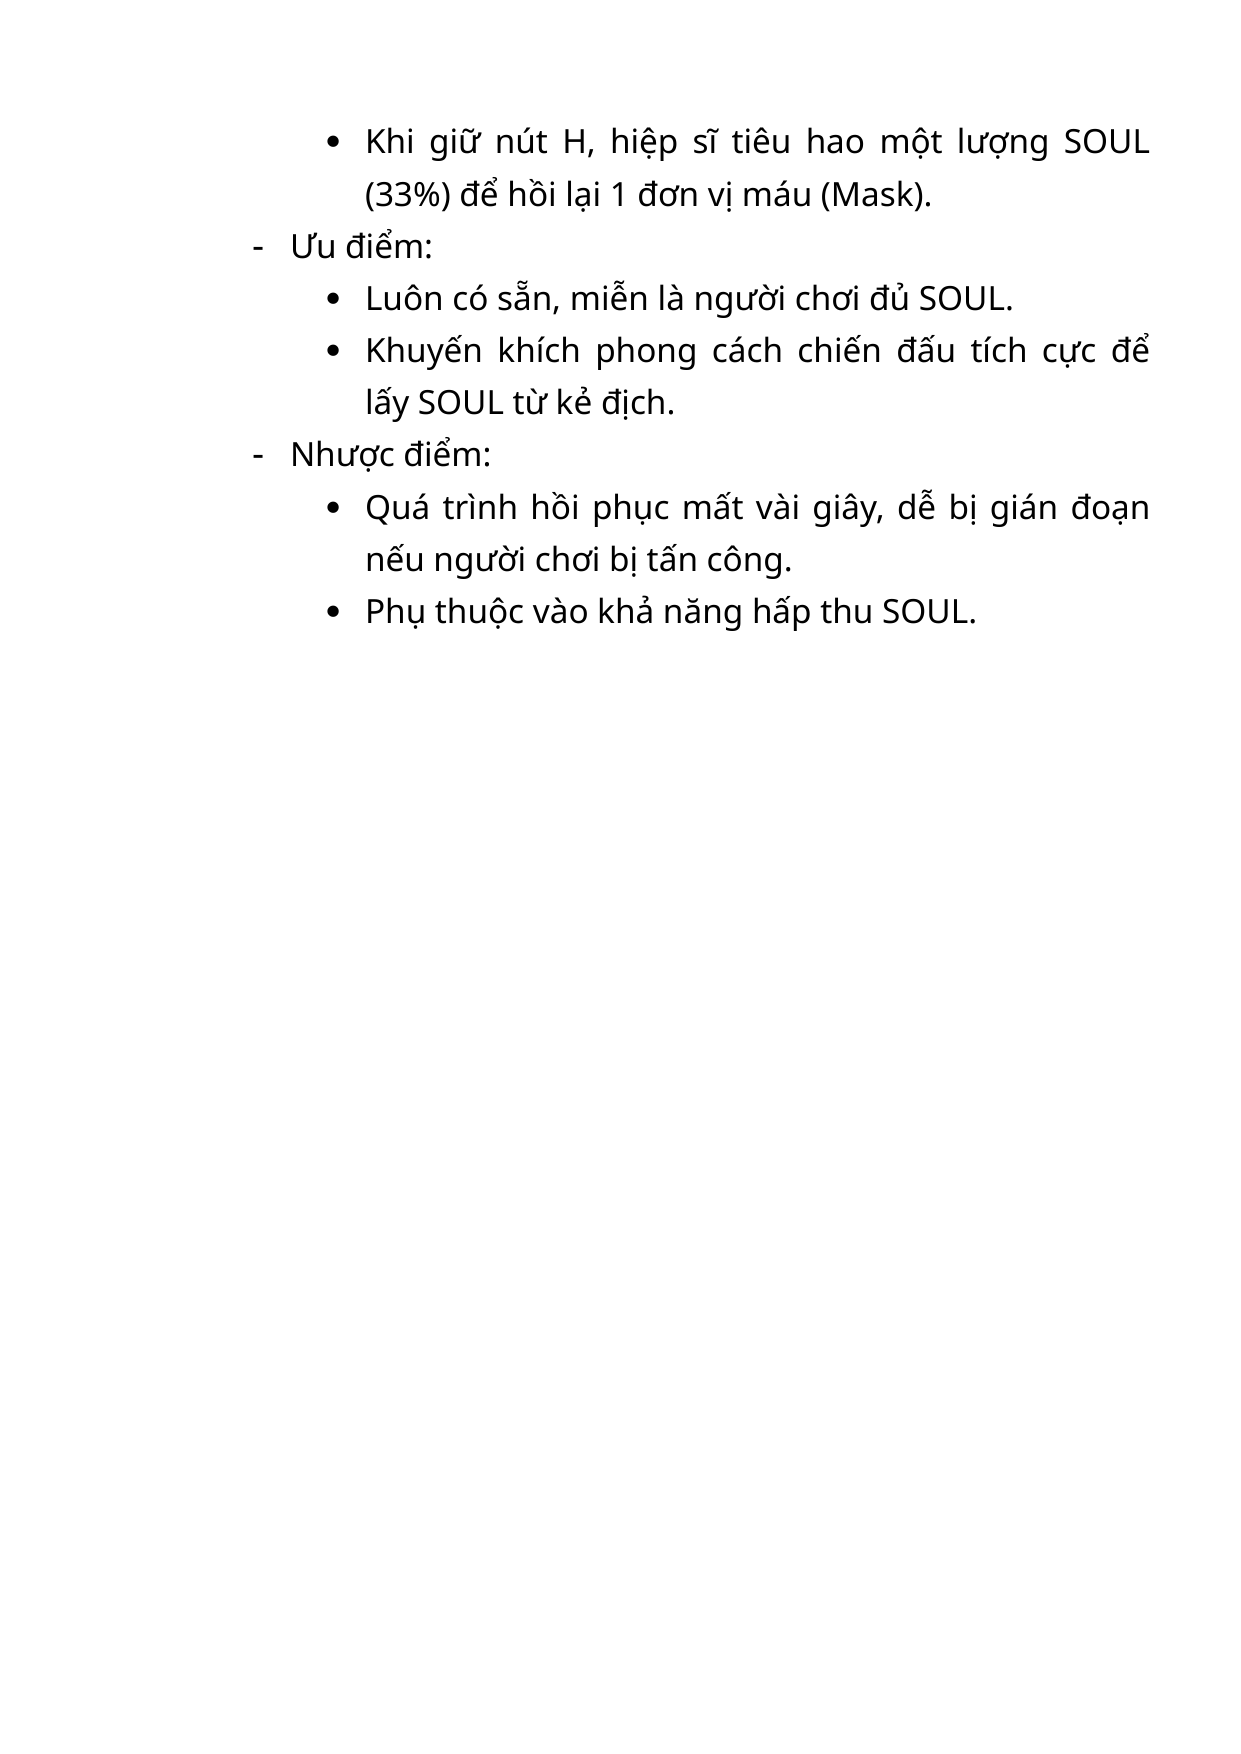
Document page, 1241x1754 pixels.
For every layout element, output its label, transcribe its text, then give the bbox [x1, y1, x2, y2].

list Luôn có sẵn, miễn là người chơi đủ SOUL. [327, 275, 1152, 320]
list Khi giữ nút H, hiệp sĩ tiêu hao một lượng SOUL (33%) để hồi lại 1 đơn vị máu (Mask). [327, 118, 1152, 216]
list Nhược điểm: [252, 431, 1152, 477]
list Khuyến khích phong cách chiến đấu tích cực để lấy SOUL từ kẻ địch. [327, 327, 1152, 424]
list Ưu điểm: [252, 222, 1152, 268]
list Phụ thuộc vào khả năng hấp thu SOUL. [327, 588, 1152, 633]
list Quá trình hồi phục mất vài giây, dễ bị gián đoạn nếu người chơi bị tấn công. [327, 483, 1152, 581]
